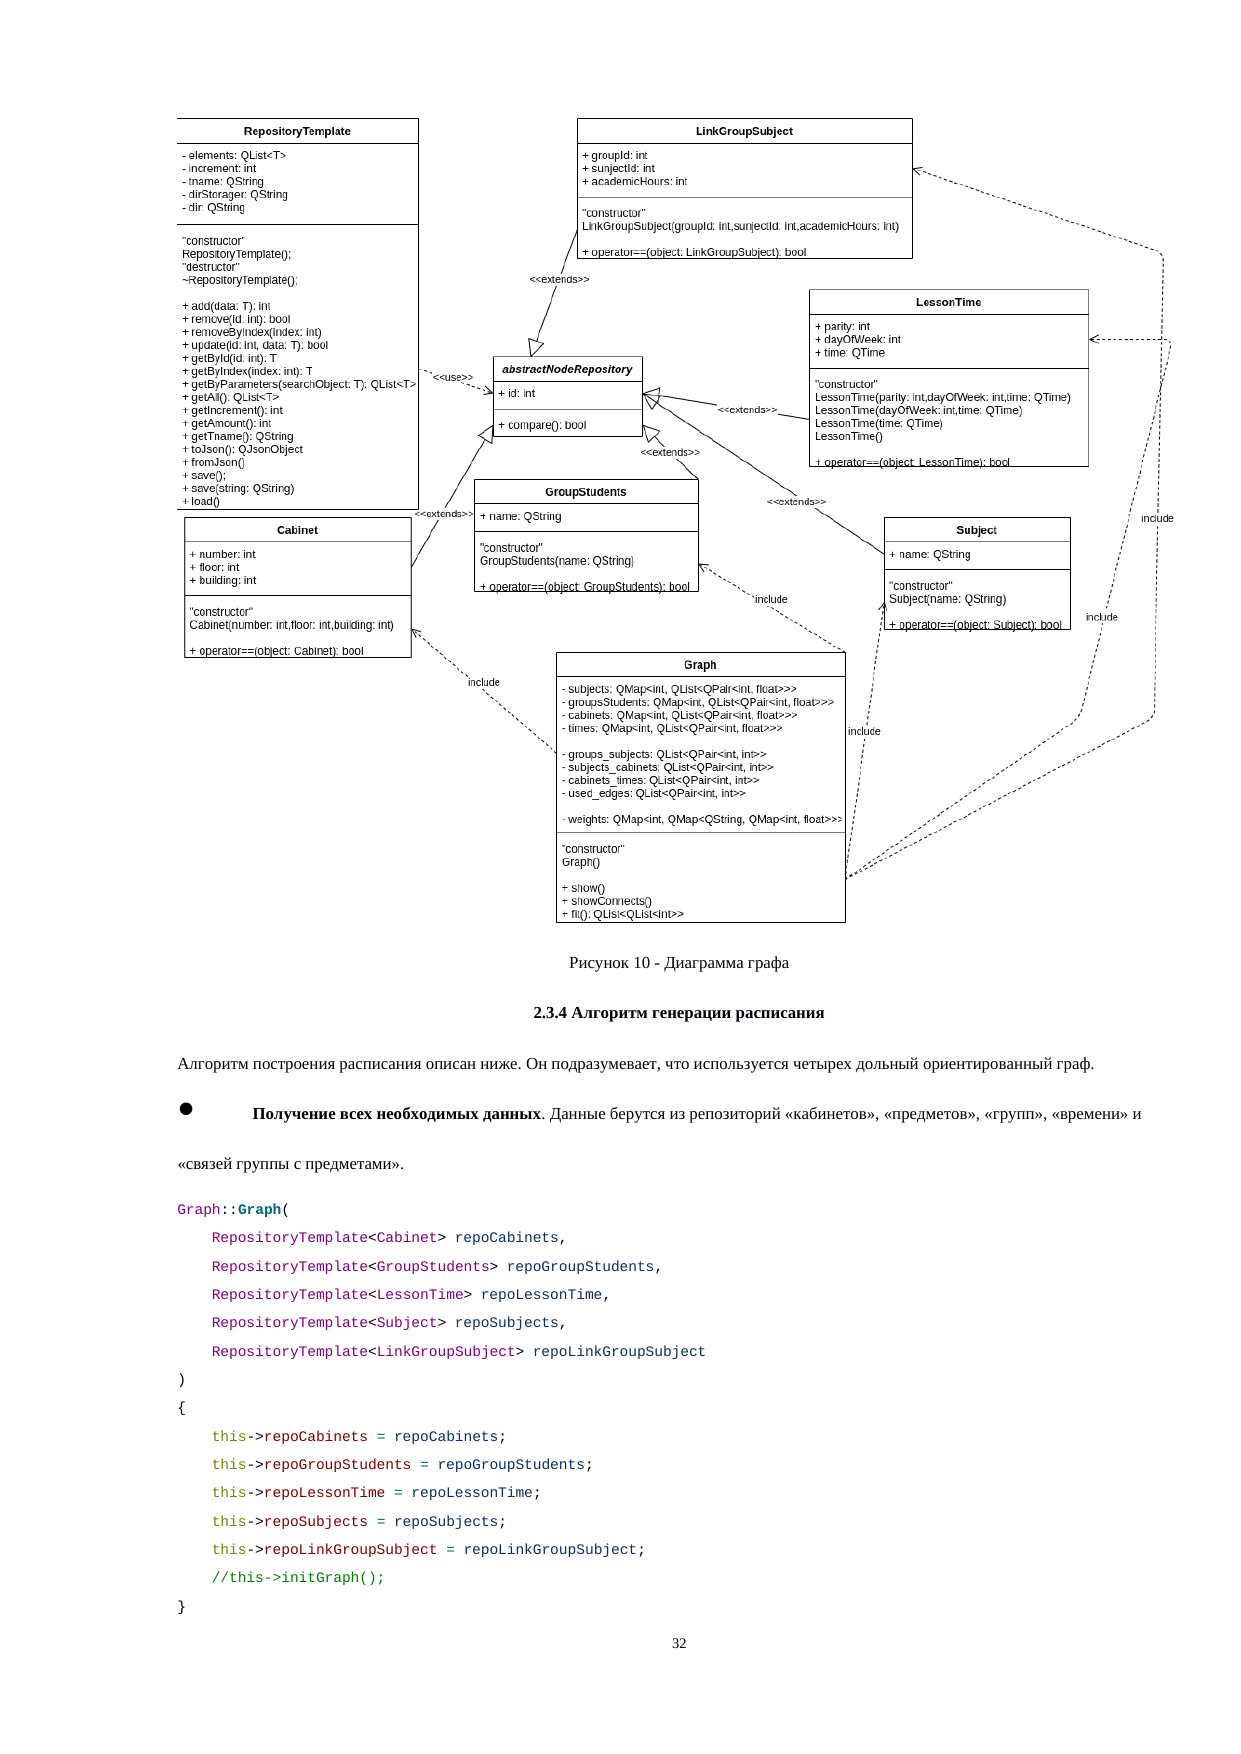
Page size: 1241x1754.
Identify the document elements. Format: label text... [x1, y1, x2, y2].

text { [177, 1389, 1181, 1417]
text this->repoLessonTime = repoLessonTime; [177, 1474, 1181, 1502]
list Получение всех необходимых данных. Данные берутся из репозиторий «кабинетов», «предметов», «групп», «времени» и «связей группы с предметами». [177, 1090, 1181, 1173]
text RepositoryTemplate<LessonTime> repoLessonTime, [177, 1275, 1181, 1304]
text } [177, 1587, 1181, 1615]
text this->repoLinkGroupSubject = repoLinkGroupSubject; [177, 1530, 1181, 1559]
text RepositoryTemplate<Subject> repoSubjects, [177, 1304, 1181, 1332]
text this->repoSubjects = repoSubjects; [177, 1502, 1181, 1530]
text RepositoryTemplate<LinkGroupSubject> repoLinkGroupSubject [177, 1332, 1181, 1360]
text //this->initGraph(); [177, 1559, 1181, 1587]
text Алгоритм построения расписания описан ниже. Он подразумевает, что используется четырех дольный ориентированный граф. [177, 1039, 1181, 1073]
text RepositoryTemplate<GroupStudents> repoGroupStudents, [177, 1247, 1181, 1275]
picture [177, 118, 1182, 925]
text this->repoCabinets = repoCabinets; [177, 1417, 1181, 1445]
text ) [177, 1360, 1181, 1389]
text 2.3.4 Алгоритм генерации расписания [177, 989, 1181, 1023]
text RepositoryTemplate<Cabinet> repoCabinets, [177, 1219, 1181, 1247]
text this->repoGroupStudents = repoGroupStudents; [177, 1445, 1181, 1474]
text Graph::Graph( [177, 1190, 1181, 1219]
text Рисунок 10 - Диаграмма графа [177, 939, 1181, 972]
